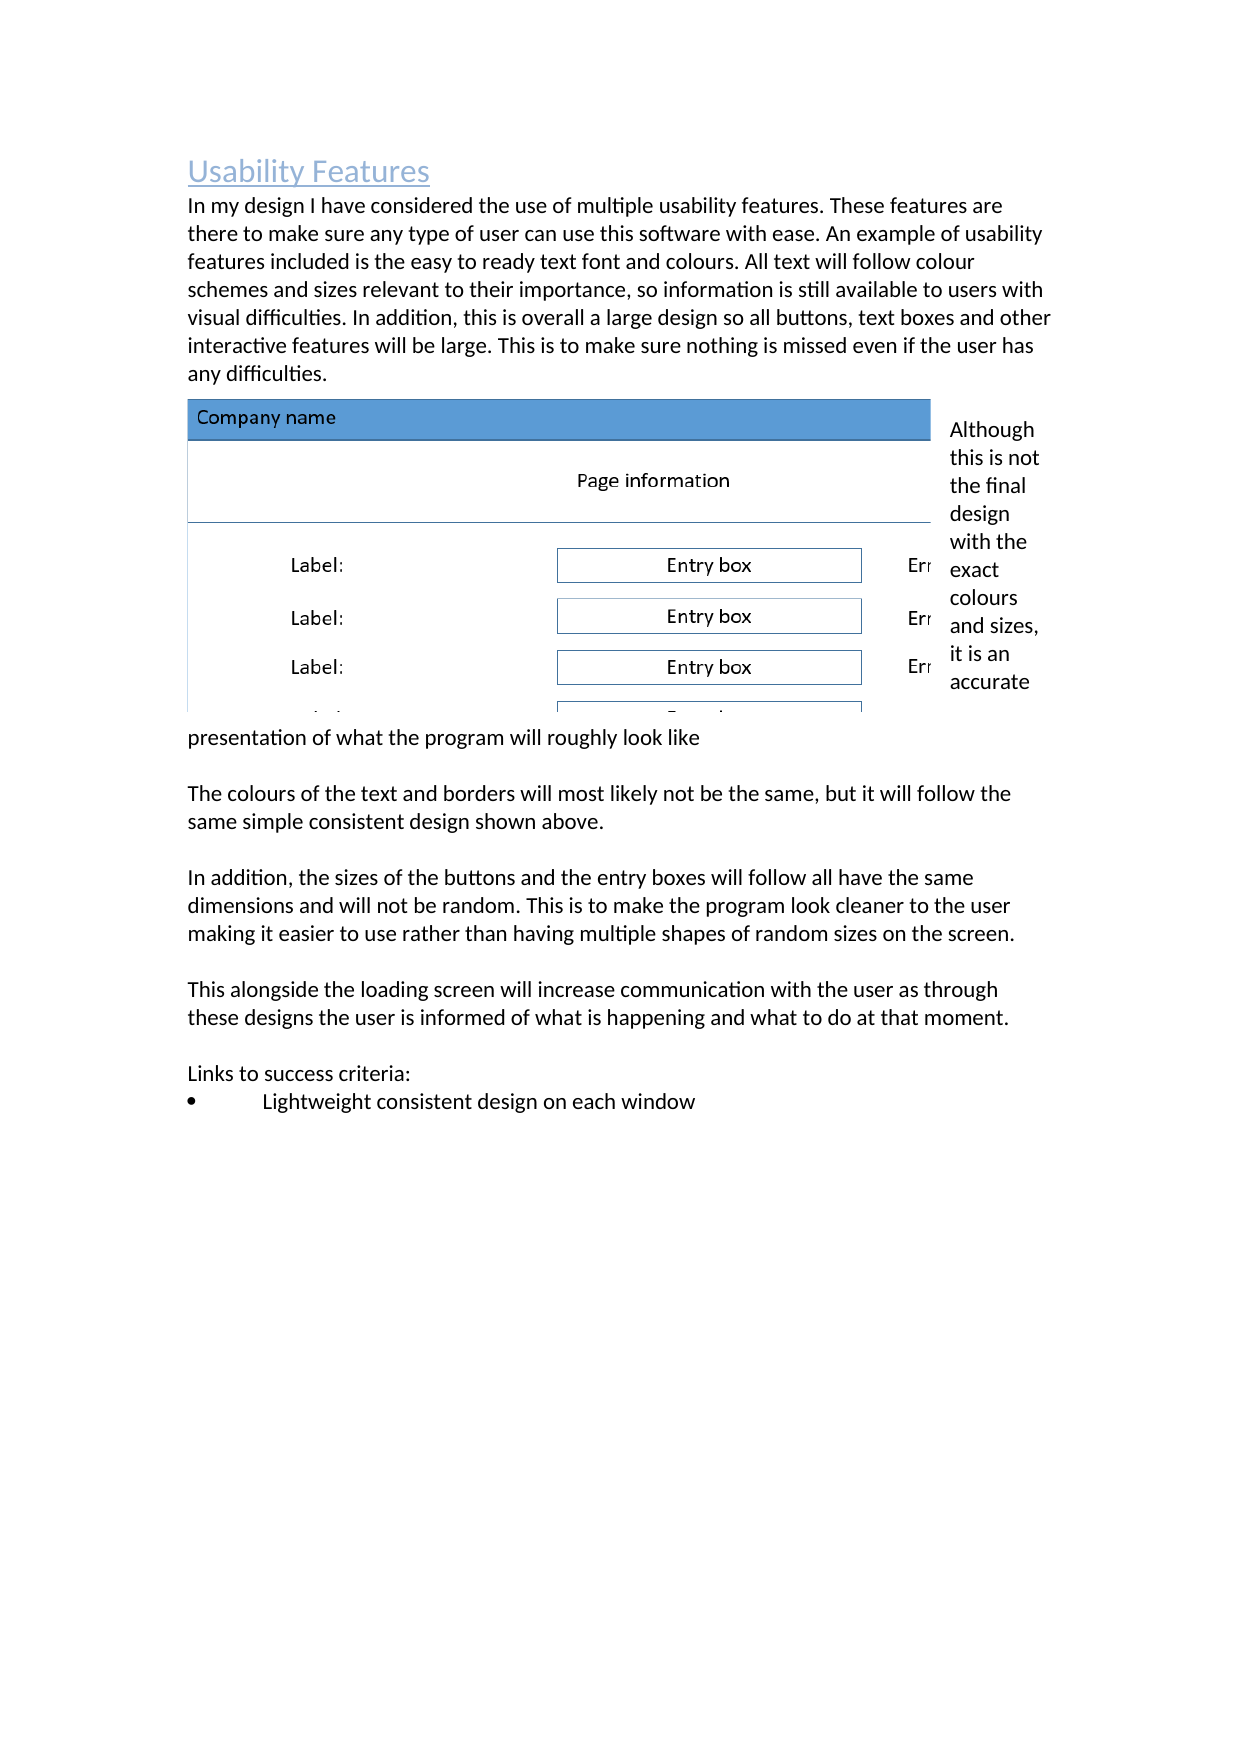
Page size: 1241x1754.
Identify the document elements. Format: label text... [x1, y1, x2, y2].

text In my design I have considered the use of multiple usability features. These features are there to make sure any type of user can use this software with ease. An example of usability features included is the easy to ready text font and colours. All text will follow colour schemes and sizes relevant to their importance, so information is still available to users with visual difficulties. In addition, this is overall a large design so all buttons, text boxes and other interactive features will be large. This is to make sure nothing is missed even if the user has any difficulties. [187, 191, 1053, 387]
list Lightweight consistent design on each window [187, 1087, 1053, 1115]
text The colours of the text and borders will most likely not be the same, but it will follow the same simple consistent design shown above. [187, 779, 1053, 835]
text Usability Features [187, 150, 1053, 191]
picture [187, 397, 932, 712]
text In addition, the sizes of the buttons and the entry boxes will follow all have the same dimensions and will not be random. This is to make the program look cleaner to the user making it easier to use rather than having multiple shapes of random sizes on the screen. [187, 863, 1053, 947]
text This alongside the loading screen will increase communication with the user as through these designs the user is informed of what is happening and what to do at that moment. [187, 975, 1053, 1031]
text Links to success criteria: [187, 1059, 1053, 1087]
